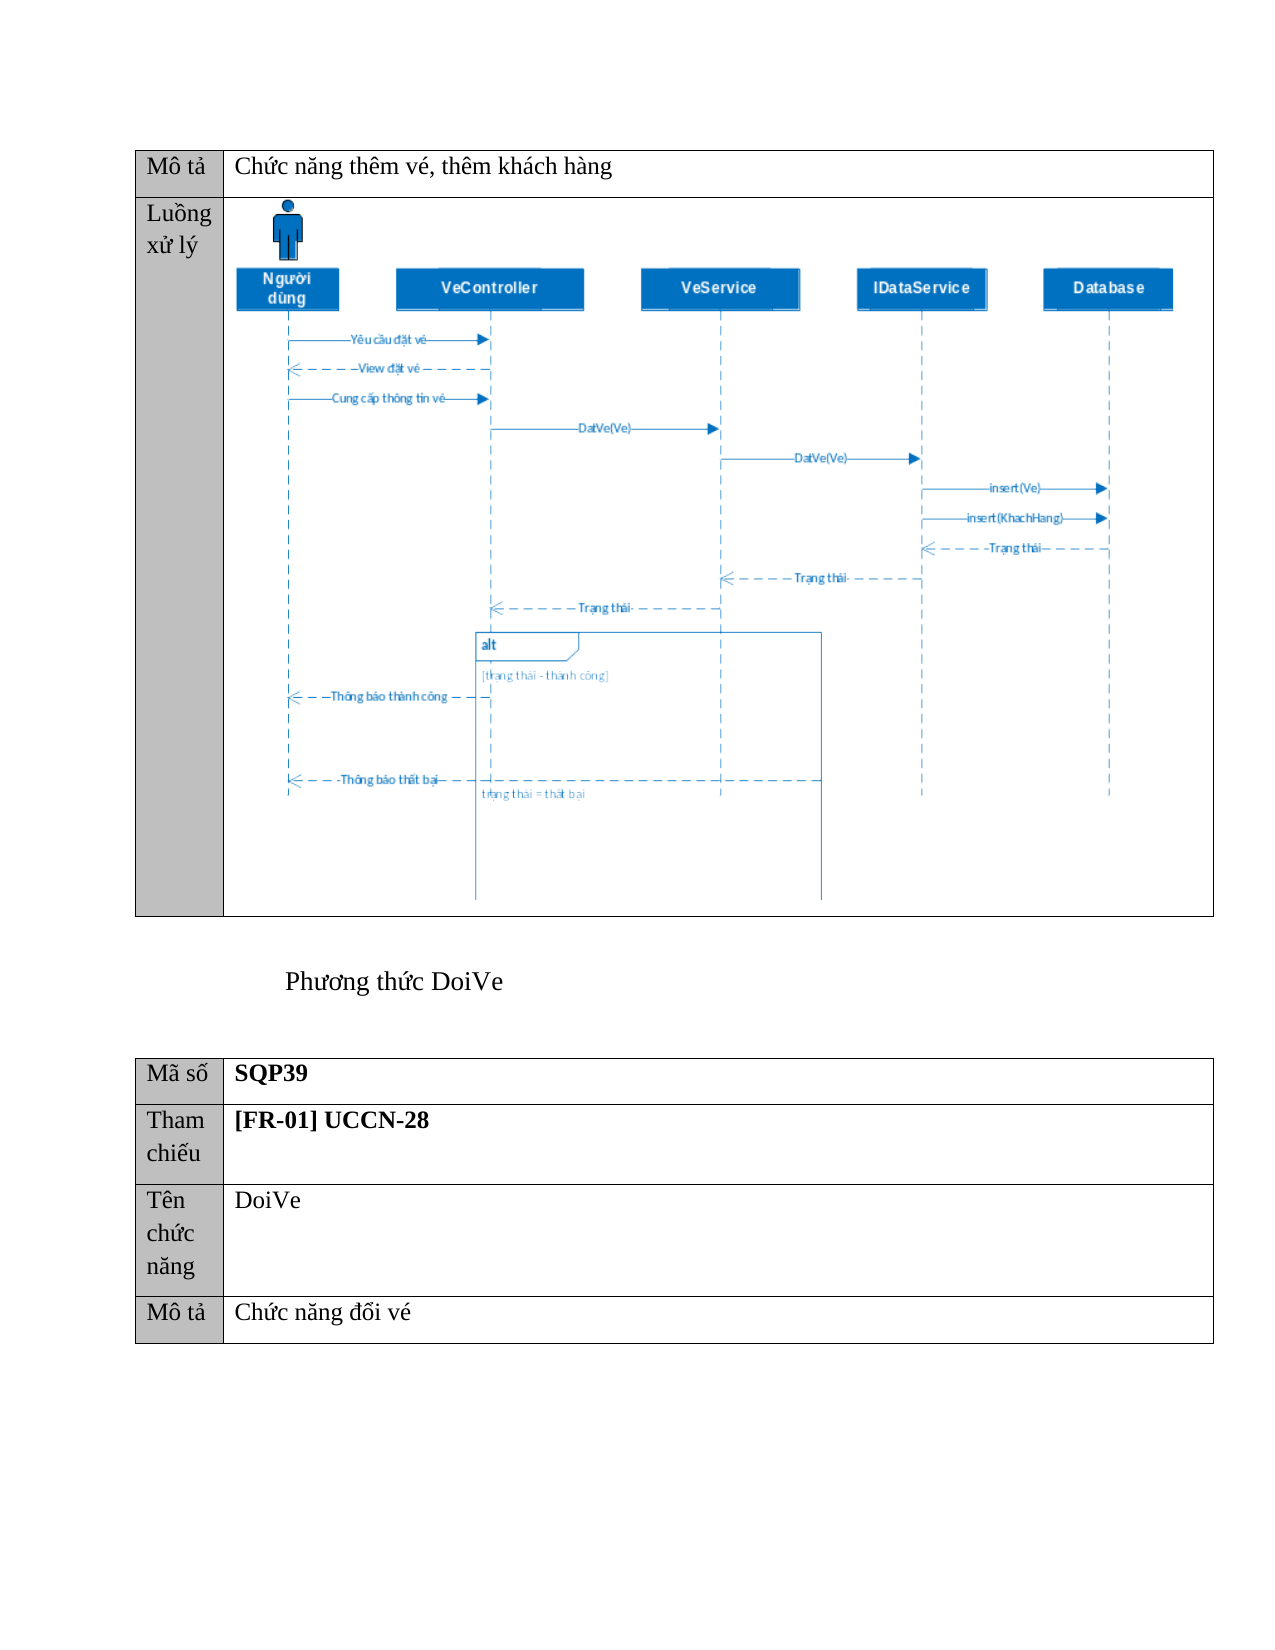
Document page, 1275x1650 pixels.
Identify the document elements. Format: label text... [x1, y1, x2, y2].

table_cell [224, 198, 1213, 916]
table_cell Mô tả [136, 1297, 223, 1343]
table_cell [FR-01] UCCN-28 [224, 1105, 1213, 1184]
table_cell Chức năng thêm vé, thêm khách hàng [224, 151, 1213, 197]
table_cell Tên chức năng [136, 1185, 223, 1296]
table_header SQP39 [224, 1059, 1213, 1104]
table_cell Chức năng đổi vé [224, 1297, 1213, 1343]
table_cell Luồng xử lý [136, 198, 223, 916]
table_cell DoiVe [224, 1185, 1213, 1296]
list Phương thức DoiVe [285, 965, 1125, 996]
table_header Mã số [136, 1059, 223, 1104]
table_cell Tham chiếu [136, 1105, 223, 1184]
table_cell Mô tả [136, 151, 223, 197]
